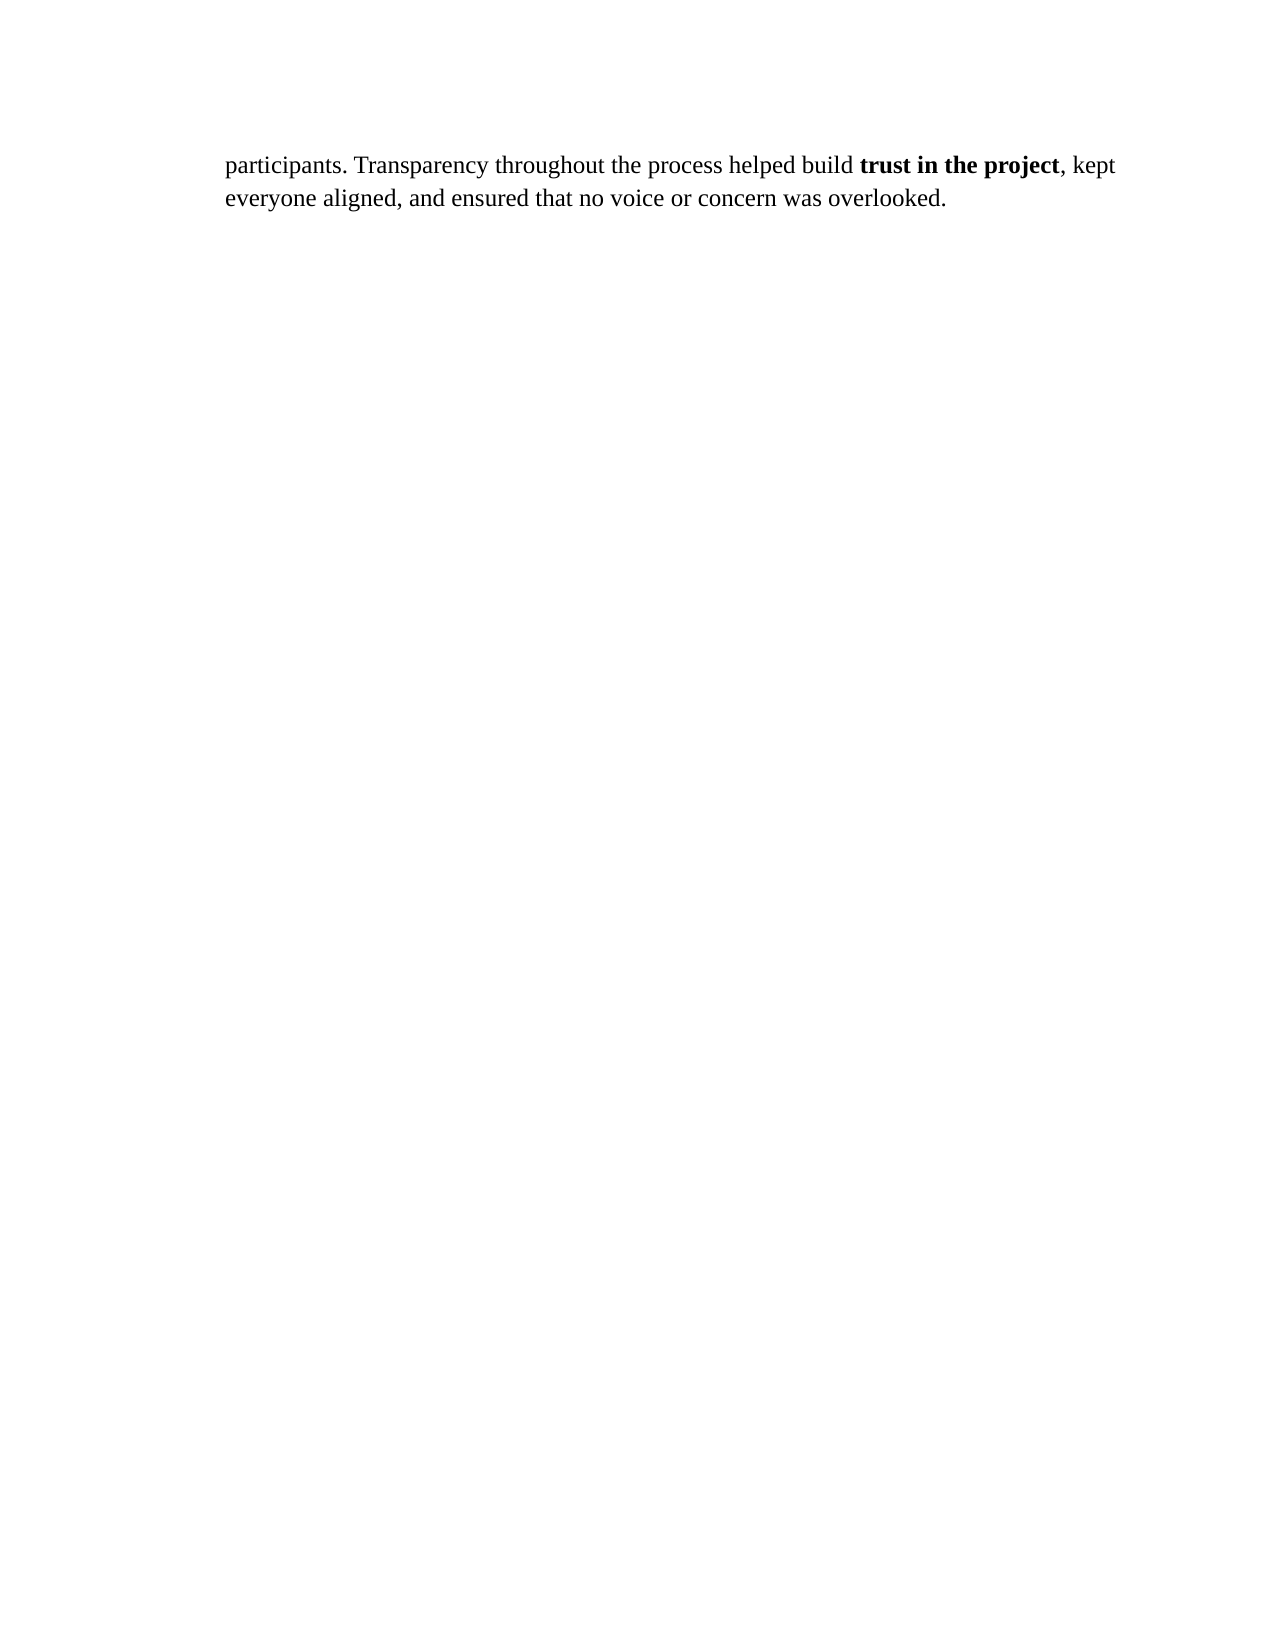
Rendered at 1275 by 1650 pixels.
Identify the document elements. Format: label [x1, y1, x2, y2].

list [187, 150, 1125, 212]
